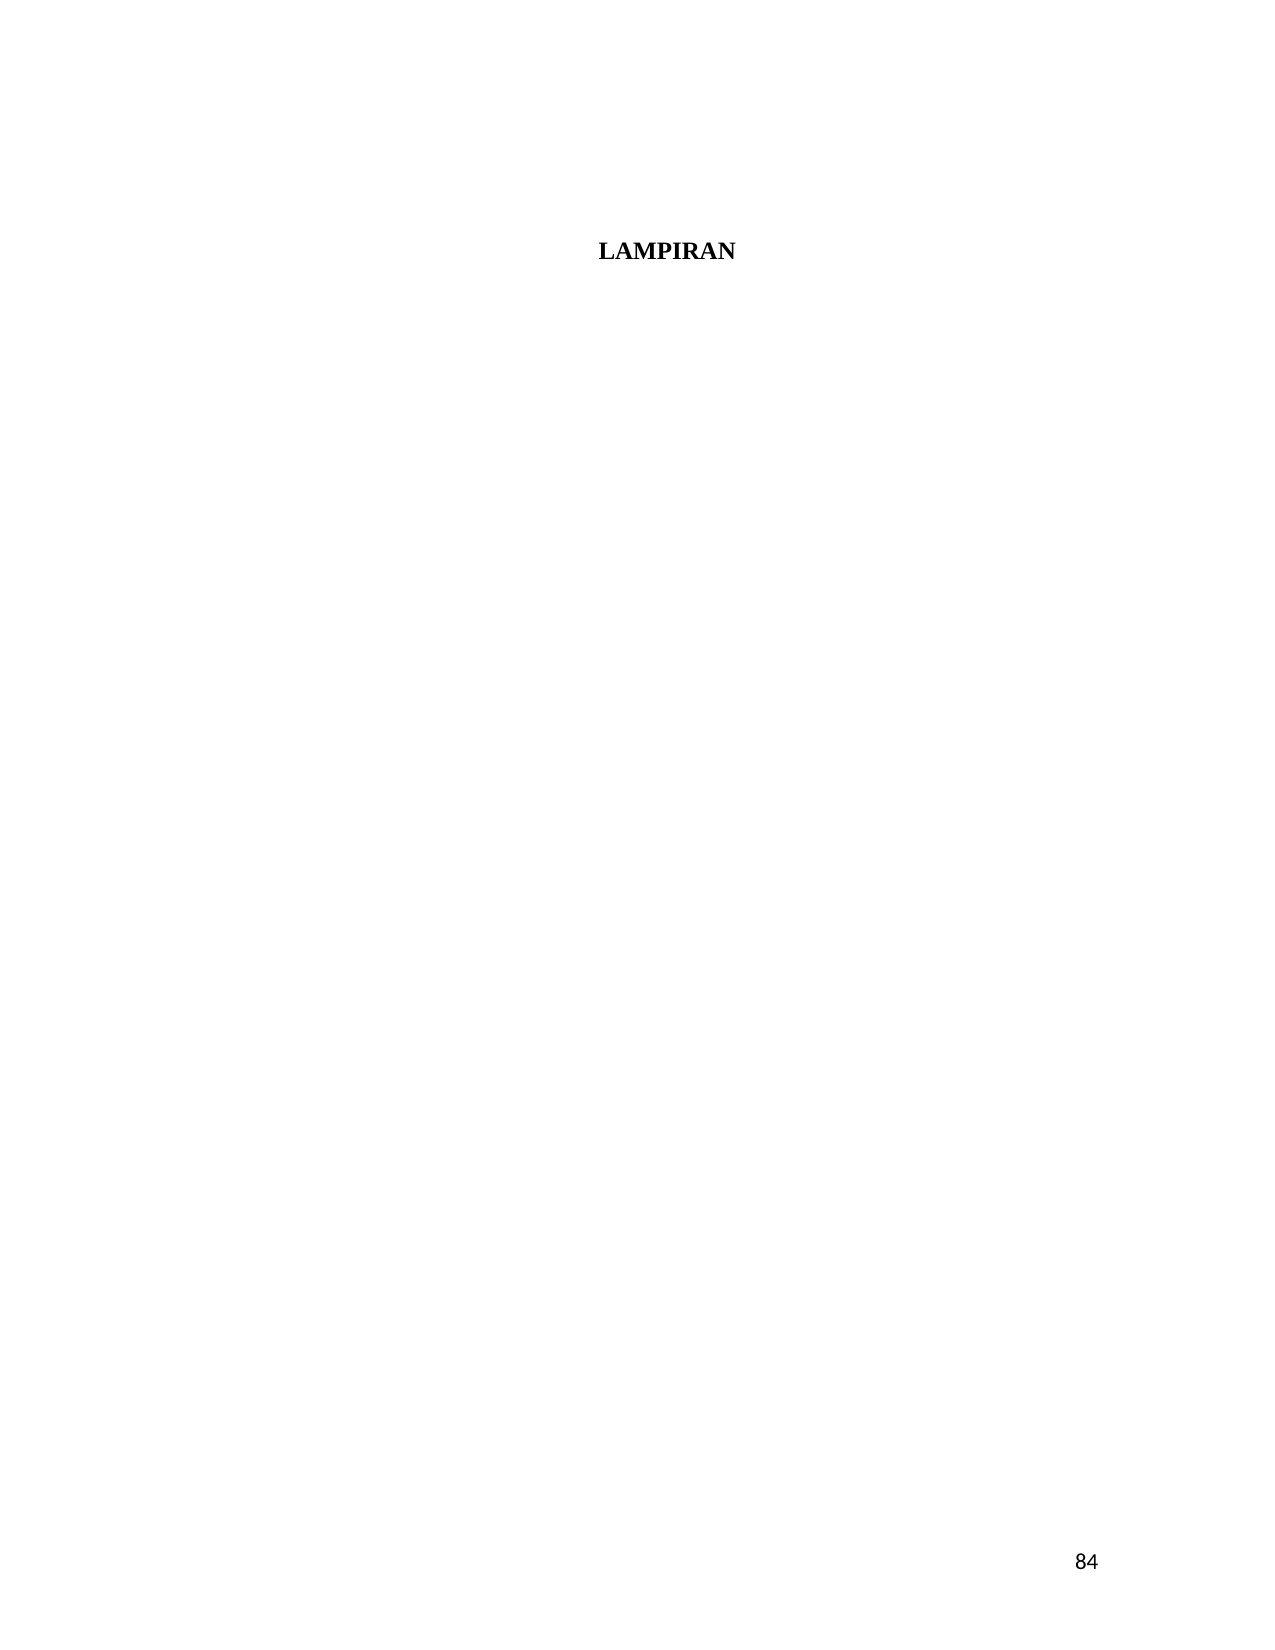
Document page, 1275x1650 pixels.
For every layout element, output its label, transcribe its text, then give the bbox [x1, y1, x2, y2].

subtitle LAMPIRAN [236, 236, 1098, 265]
